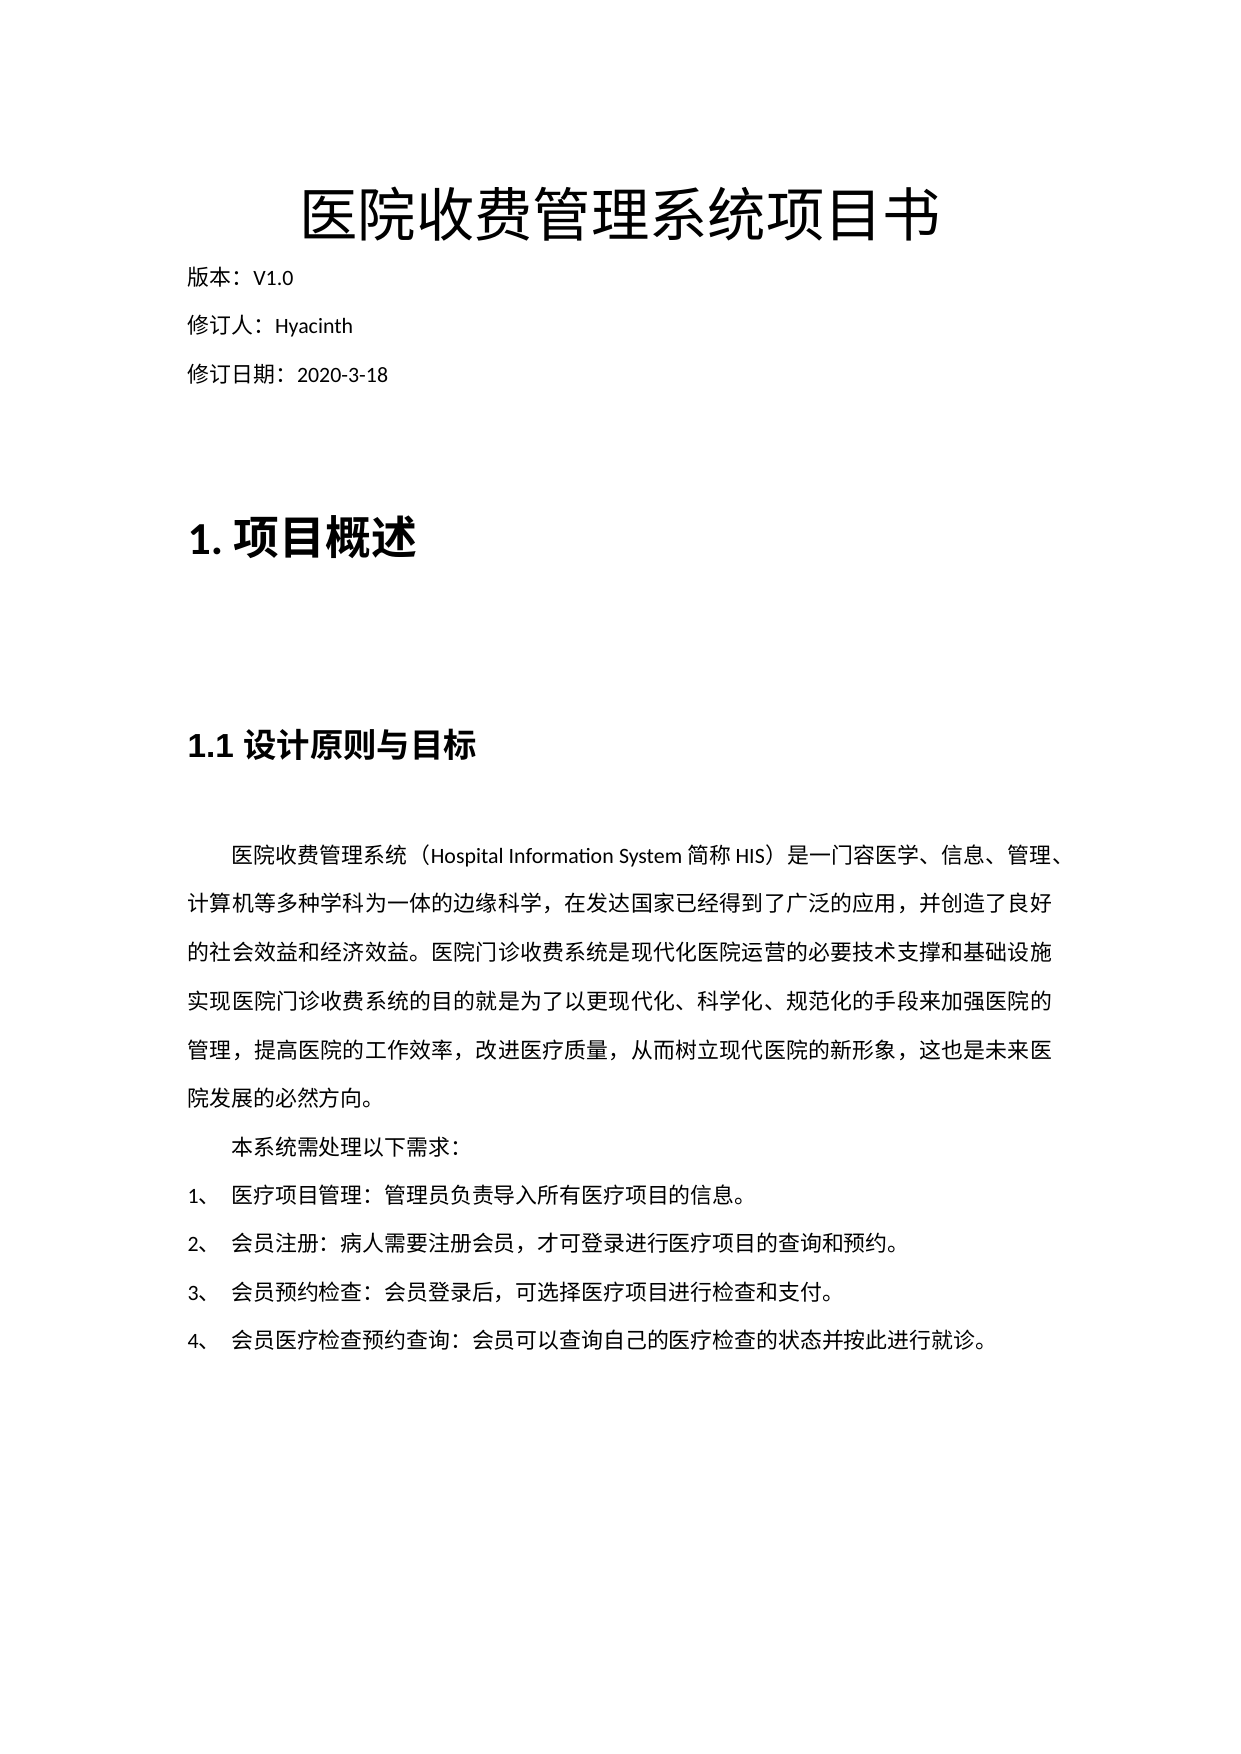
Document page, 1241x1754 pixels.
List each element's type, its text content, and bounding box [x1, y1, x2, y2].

text 本系统需处理以下需求： [187, 1129, 1053, 1162]
text 版本：V1.0 [187, 259, 1053, 292]
text 3、 会员预约检查：会员登录后，可选择医疗项目进行检查和支付。 [187, 1274, 1053, 1307]
text 医院收费管理系统（Hospital Information System简称HIS）是一门容医学、信息、管理、计算机等多种学科为一体的边缘科学，在发达国家已经得到了广泛的应用，并创造了良好的社会效益和经济效益。医院门诊收费系统是现代化医院运营的必要技术支撑和基础设施，实现医院门诊收费系统的目的就是为了以更现代化、科学化、规范化的手段来加强医院的管理，提高医院的工作效率，改进医疗质量，从而树立现代医院的新形象，这也是未来医院发展的必然方向。 [187, 837, 1053, 1113]
subtitle 项目概述 [187, 486, 1053, 583]
text 修订人：Hyacinth [187, 308, 1053, 340]
text 修订日期：2020-3-18 [187, 356, 1053, 389]
text 4、 会员医疗检查预约查询：会员可以查询自己的医疗检查的状态并按此进行就诊。 [187, 1323, 1053, 1355]
text 1、 医疗项目管理：管理员负责导入所有医疗项目的信息。 [187, 1178, 1053, 1210]
text 2、 会员注册：病人需要注册会员，才可登录进行医疗项目的查询和预约。 [187, 1226, 1053, 1258]
subtitle 1.1 设计原则与目标 [187, 710, 1053, 775]
text 医院收费管理系统项目书 [187, 162, 1053, 259]
